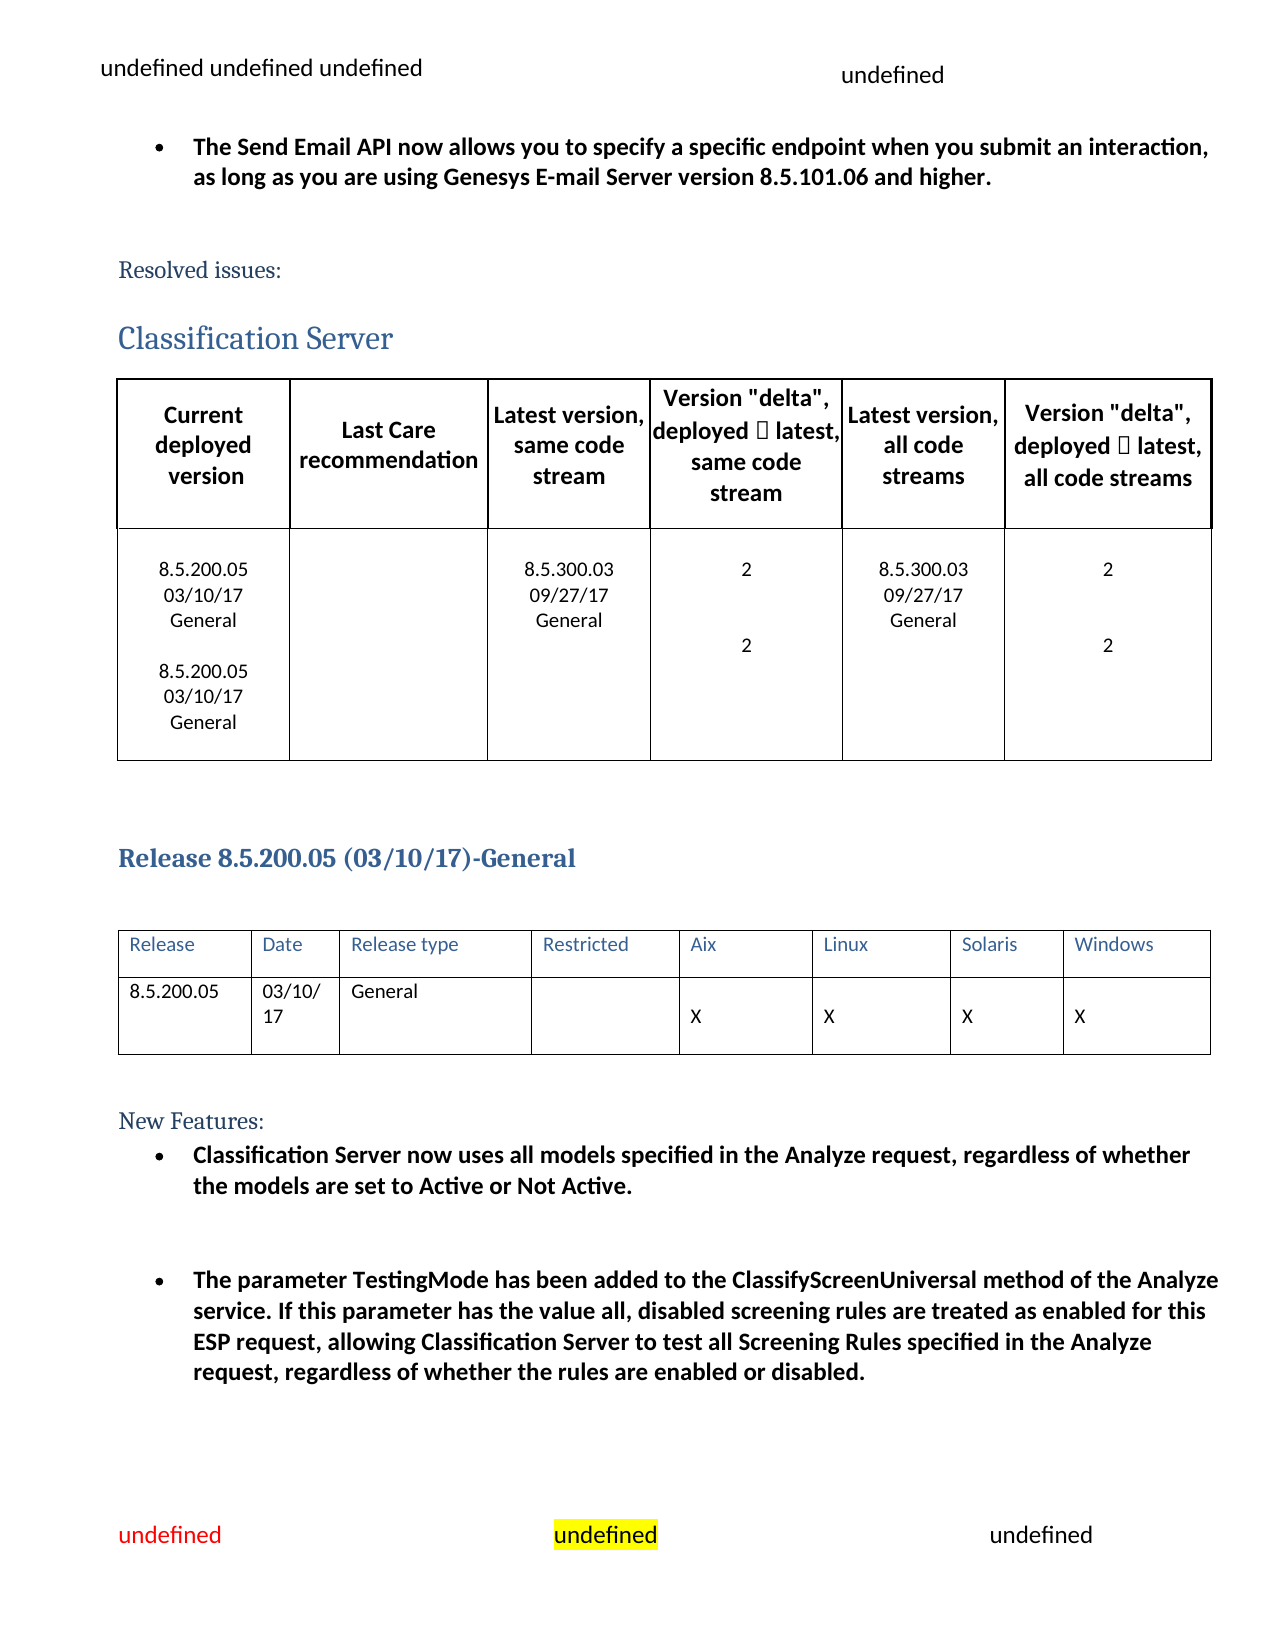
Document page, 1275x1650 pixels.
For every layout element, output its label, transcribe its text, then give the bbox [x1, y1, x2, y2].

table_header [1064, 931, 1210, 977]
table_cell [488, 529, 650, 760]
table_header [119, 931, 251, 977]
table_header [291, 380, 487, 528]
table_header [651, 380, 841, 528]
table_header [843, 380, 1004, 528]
subtitle Resolved issues: [118, 256, 1226, 284]
subtitle Release 8.5.200.05 (03/10/17)-General [118, 843, 1226, 874]
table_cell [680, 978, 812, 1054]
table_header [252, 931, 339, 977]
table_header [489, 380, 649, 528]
subtitle New Features: [118, 1107, 1226, 1135]
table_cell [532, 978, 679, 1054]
list Classification Server now uses all models specified in the Analyze request, regardless of whether the models are set to Active or Not Active. [156, 1140, 1226, 1201]
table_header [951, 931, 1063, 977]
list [156, 131, 1226, 192]
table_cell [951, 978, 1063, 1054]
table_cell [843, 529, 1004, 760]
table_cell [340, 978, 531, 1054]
text Classification Server [118, 319, 1226, 357]
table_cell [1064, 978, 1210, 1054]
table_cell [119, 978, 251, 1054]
list The parameter TestingMode has been added to the ClassifyScreenUniversal method of the Analyze service. If this parameter has the value all, disabled screening rules are treated as enabled for this ESP request, allowing Classification Server to test all Screening Rules specified in the Analyze request, regardless of whether the rules are enabled or disabled. [156, 1264, 1226, 1387]
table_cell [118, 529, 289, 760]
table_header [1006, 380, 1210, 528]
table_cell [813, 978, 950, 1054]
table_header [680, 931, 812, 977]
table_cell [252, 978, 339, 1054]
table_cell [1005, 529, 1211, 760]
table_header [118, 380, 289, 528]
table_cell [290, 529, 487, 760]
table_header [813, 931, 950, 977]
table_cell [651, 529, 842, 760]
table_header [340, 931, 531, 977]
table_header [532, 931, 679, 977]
